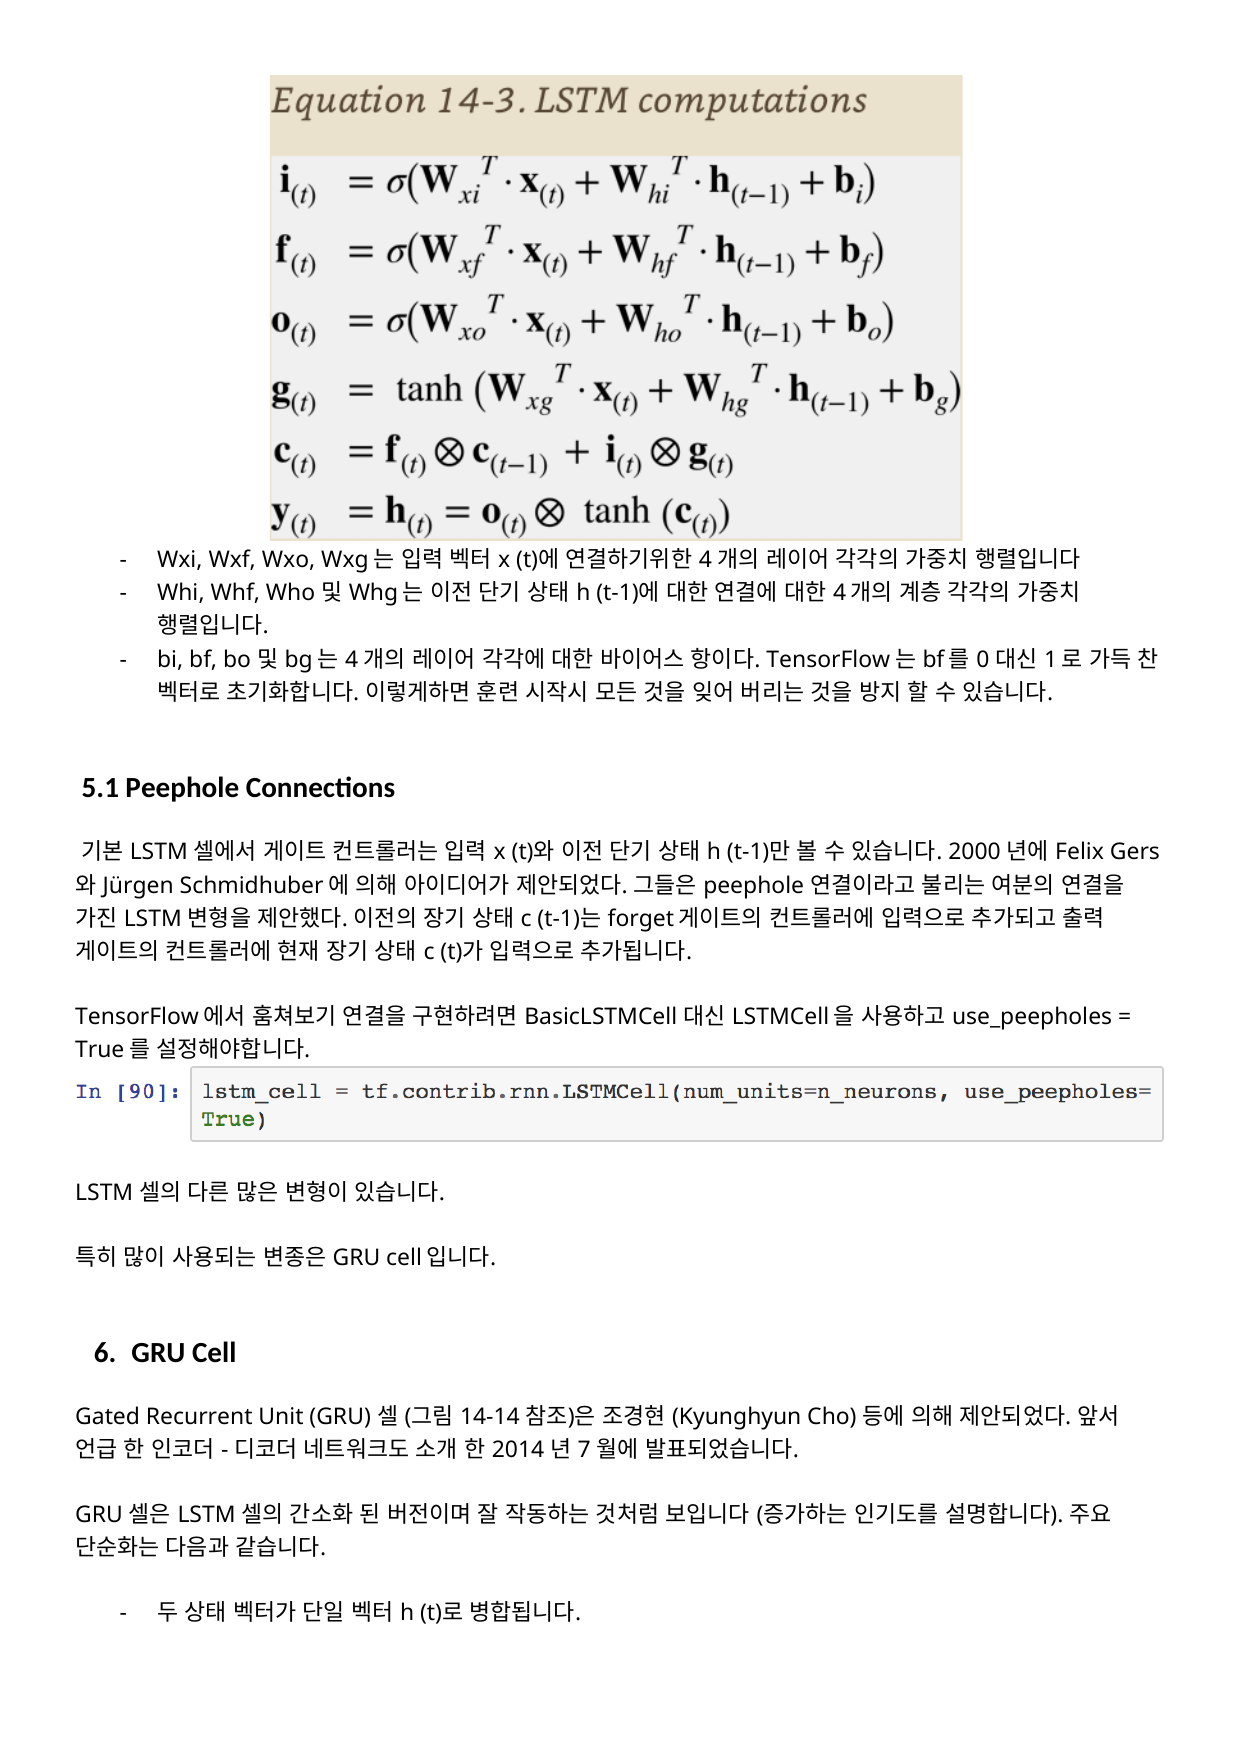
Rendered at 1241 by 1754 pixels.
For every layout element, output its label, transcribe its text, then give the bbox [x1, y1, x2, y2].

text TensorFlow에서 훔쳐보기 연결을 구현하려면 BasicLSTMCell 대신 LSTMCell을 사용하고 use_peepholes = True를 설정해야합니다. [75, 998, 1165, 1064]
text Gated Recurrent Unit (GRU) 셀 (그림 14-14 참조)은 조경현 (Kyunghyun Cho) 등에 의해 제안되었다. 앞서 언급 한 인코더 - 디코더 네트워크도 소개 한 2014 년 7 월에 발표되었습니다. [75, 1398, 1165, 1464]
text LSTM 셀의 다른 많은 변형이 있습니다. [75, 1174, 1165, 1207]
list bi, bf, bo 및 bg는 4 개의 레이어 각각에 대한 바이어스 항이다. TensorFlow는 bf를 0 대신 1로 가득 찬 벡터로 초기화합니다. 이렇게하면 훈련 시작시 모든 것을 잊어 버리는 것을 방지 할 수 있습니다. [119, 640, 1165, 707]
list Wxi, Wxf, Wxo, Wxg는 입력 벡터 x (t)에 연결하기위한 4 개의 레이어 각각의 가중치 행렬입니다 [119, 540, 1165, 574]
list GRU Cell [94, 1334, 1165, 1370]
list Whi, Whf, Who 및 Whg는 이전 단기 상태 h (t-1)에 대한 연결에 대한 4개의 계층 각각의 가중치 행렬입니다. [119, 574, 1165, 640]
text 기본 LSTM 셀에서 게이트 컨트롤러는 입력 x (t)와 이전 단기 상태 h (t-1)만 볼 수 있습니다. 2000 년에 Felix Gers와 Jürgen Schmidhuber에 의해 아이디어가 제안되었다. 그들은 peephole 연결이라고 불리는 여분의 연결을 가진 LSTM 변형을 제안했다. 이전의 장기 상태 c (t-1)는 forget게이트의 컨트롤러에 입력으로 추가되고 출력 게이트의 컨트롤러에 현재 장기 상태 c (t)가 입력으로 추가됩니다. [75, 833, 1165, 967]
picture [75, 1064, 1165, 1143]
text 5.1 Peephole Connections [75, 769, 1165, 805]
picture [269, 75, 963, 541]
list 두 상태 벡터가 단일 벡터 h (t)로 병합됩니다. [119, 1594, 1165, 1627]
text 특히 많이 사용되는 변종은 GRU cell입니다. [75, 1238, 1165, 1272]
text GRU 셀은 LSTM 셀의 간소화 된 버전이며 잘 작동하는 것처럼 보입니다 (증가하는 인기도를 설명합니다). 주요 단순화는 다음과 같습니다. [75, 1496, 1165, 1562]
